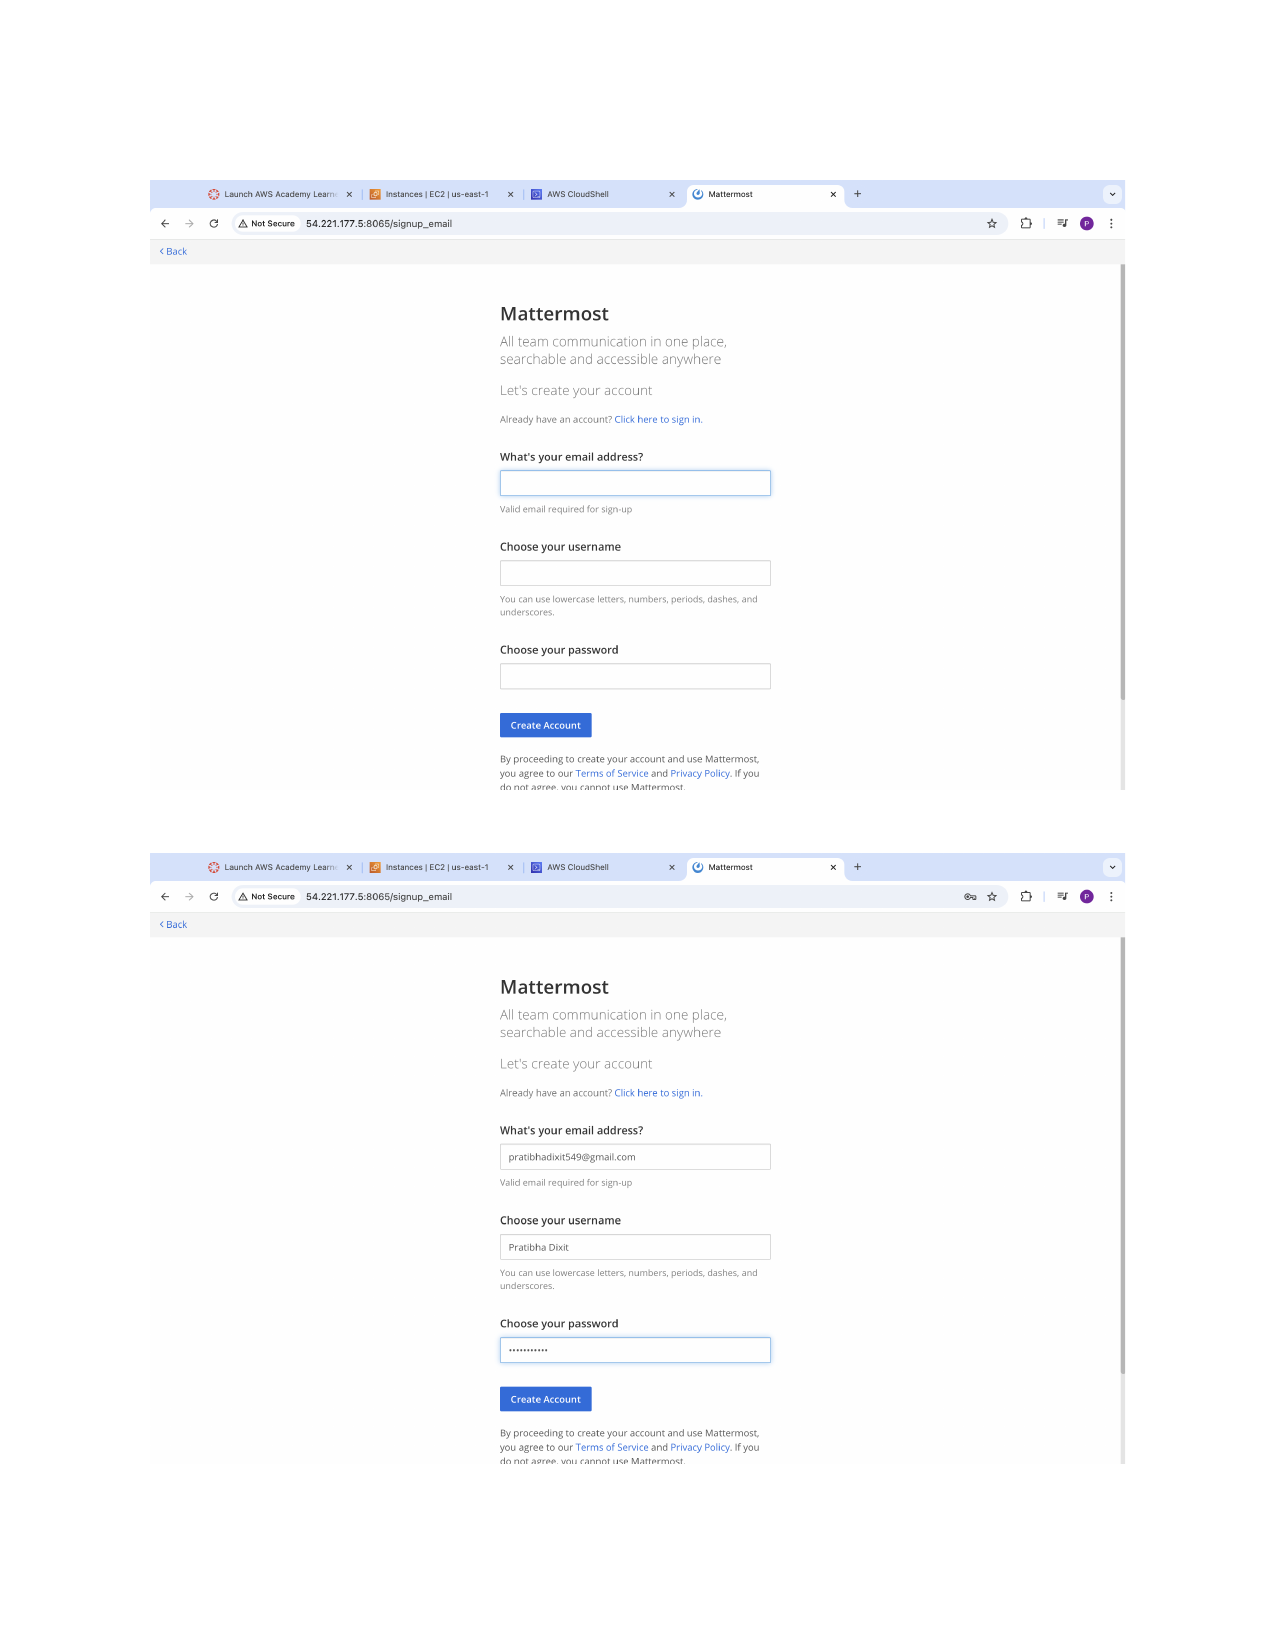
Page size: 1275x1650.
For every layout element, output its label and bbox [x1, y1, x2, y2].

picture [150, 180, 1125, 790]
picture [150, 853, 1125, 1464]
